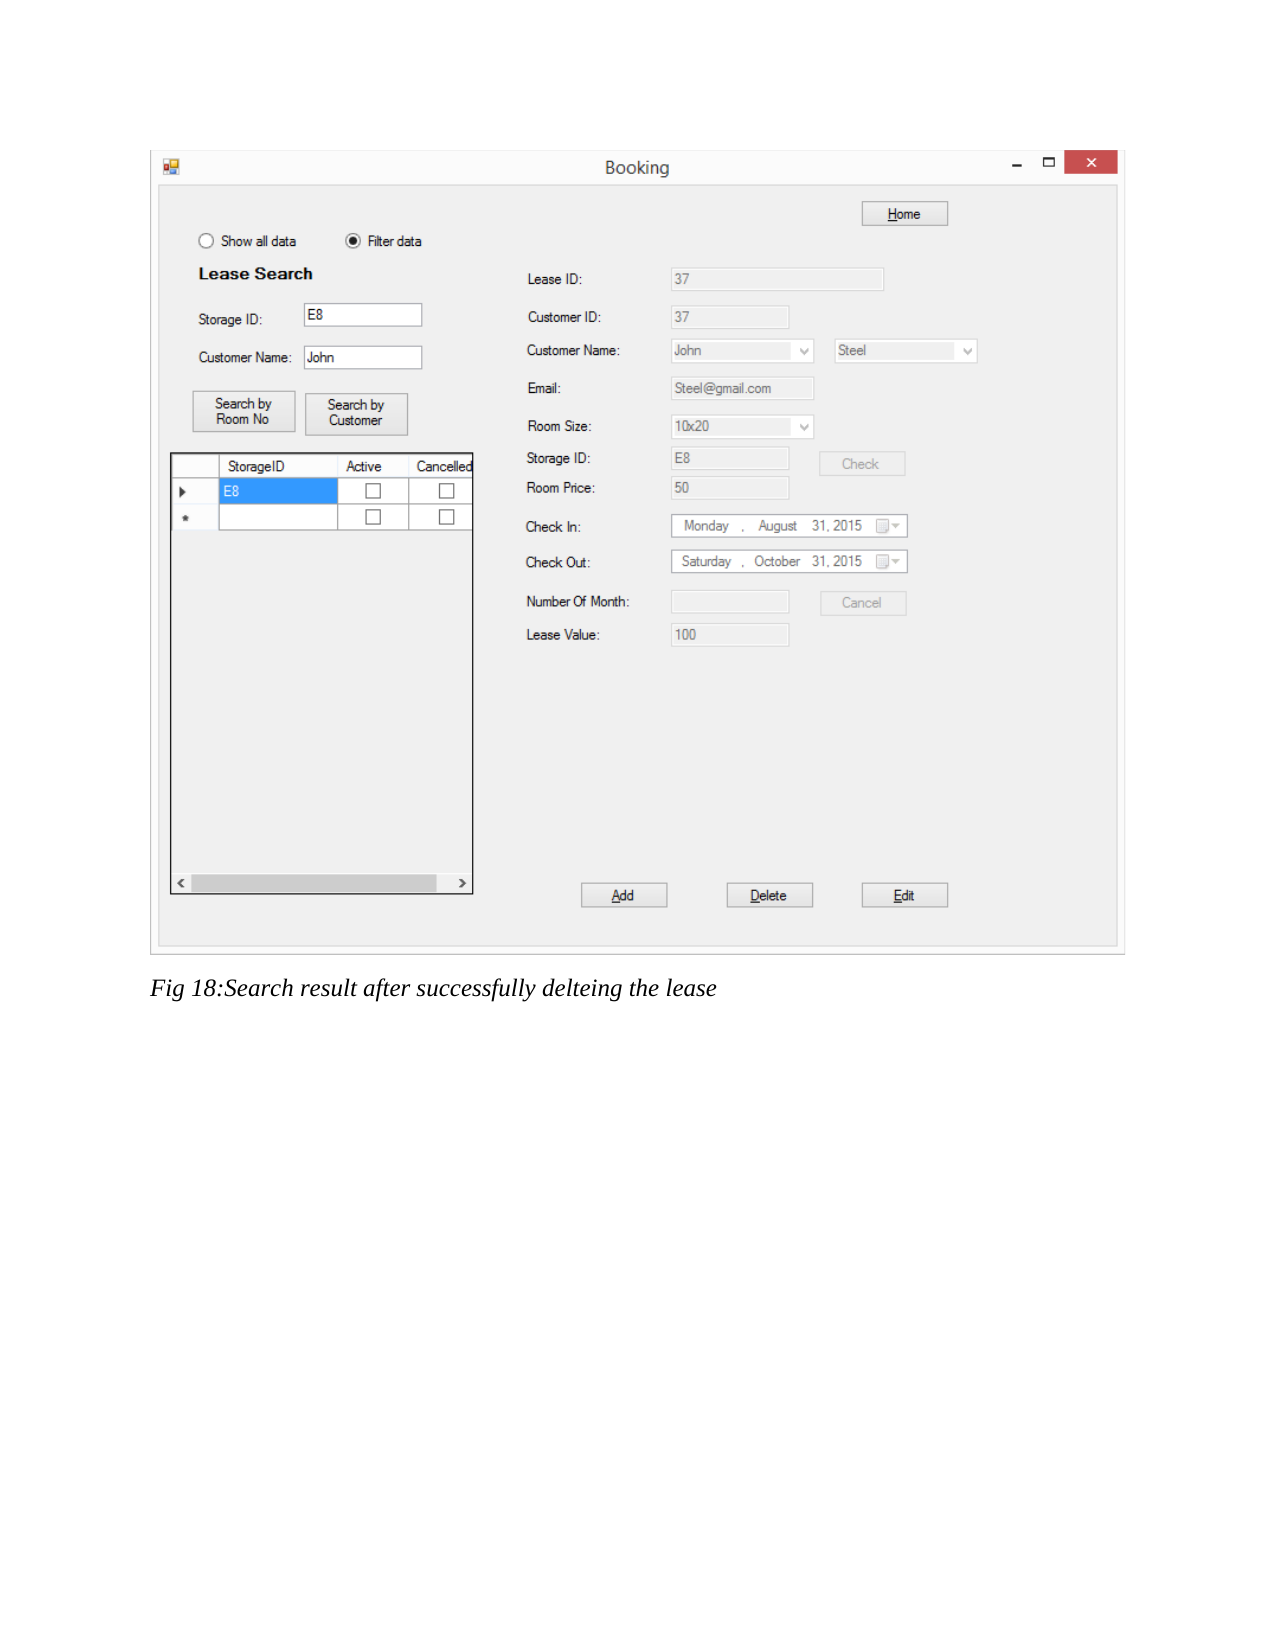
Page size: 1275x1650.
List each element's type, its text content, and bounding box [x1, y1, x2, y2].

picture [150, 150, 1125, 955]
text Fig 18:Search result after successfully delteing the lease [150, 973, 1125, 1002]
